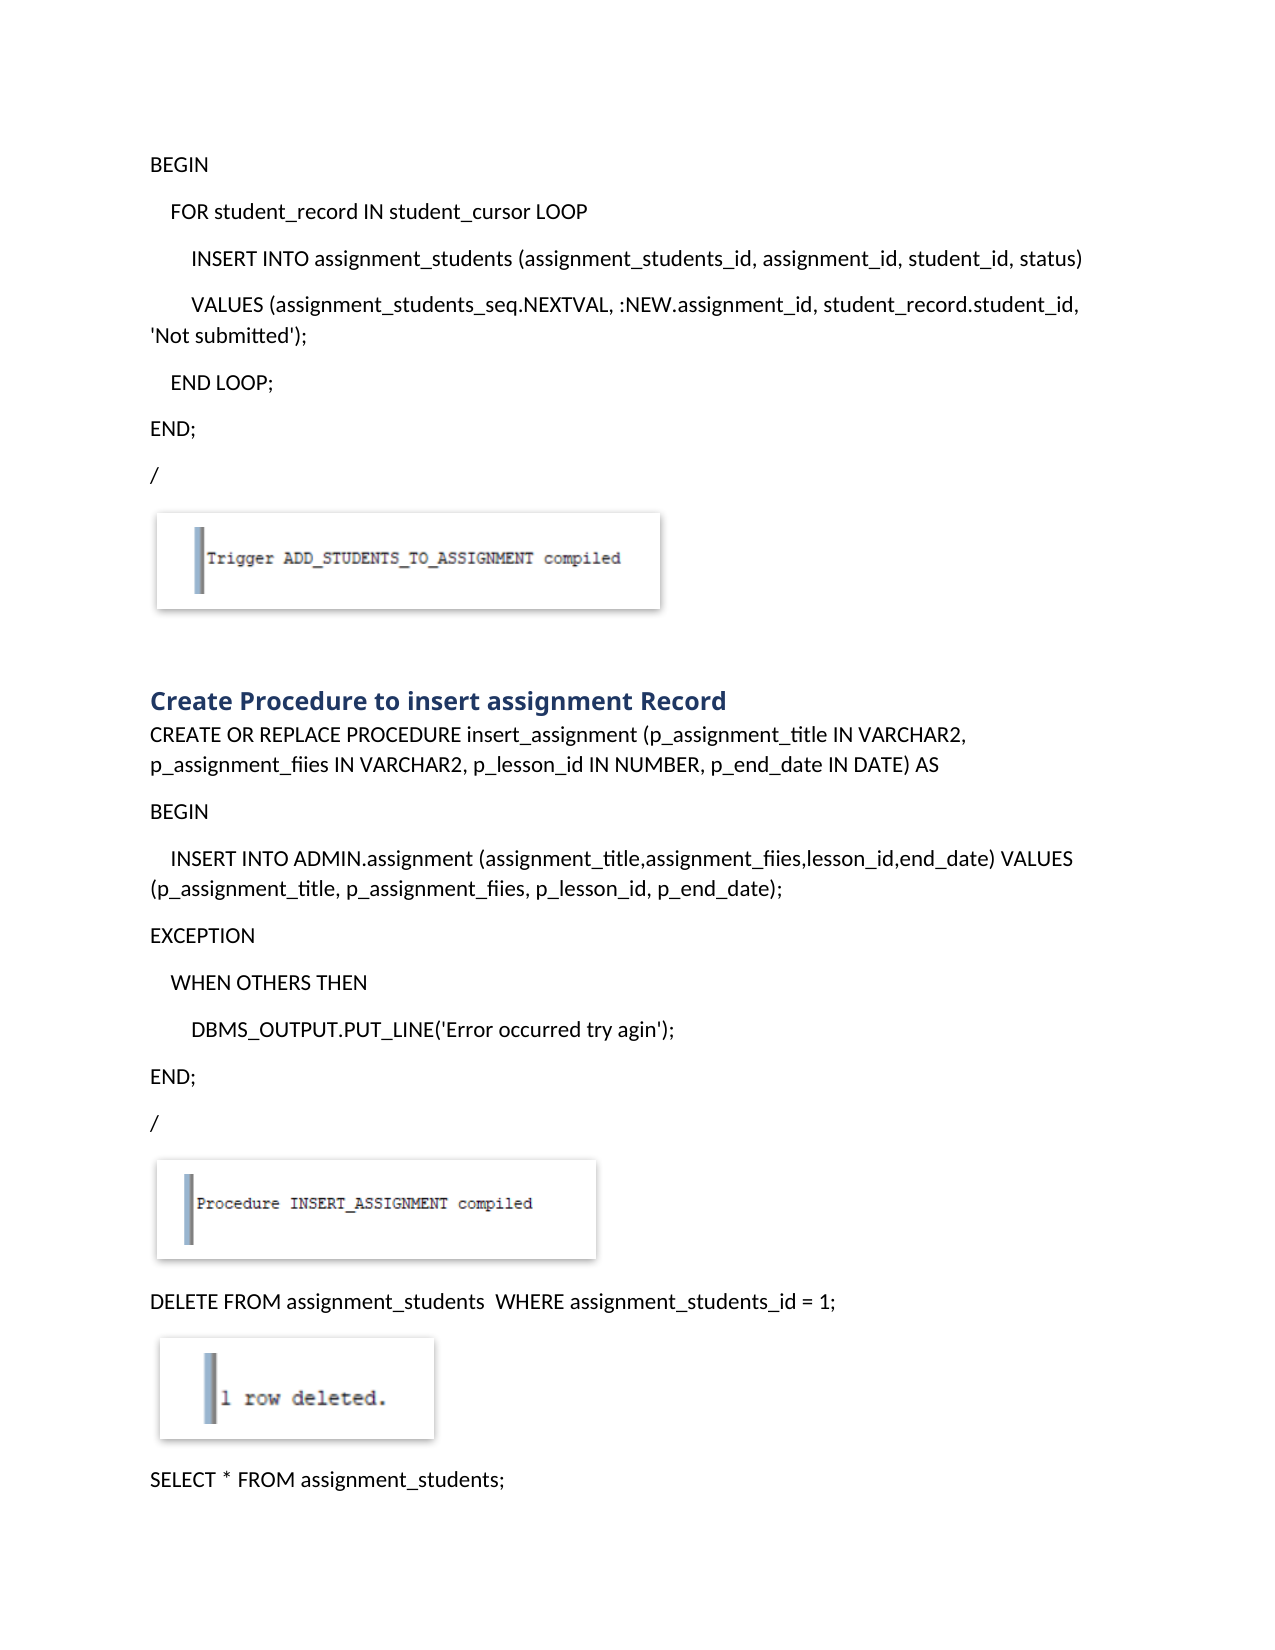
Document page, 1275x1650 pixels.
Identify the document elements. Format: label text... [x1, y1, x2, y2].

text BEGIN [150, 150, 1125, 178]
subtitle Create Procedure to insert assignment Record [150, 683, 1125, 718]
text VALUES (assignment_students_seq.NEXTVAL, :NEW.assignment_id, student_record.student_id, 'Not submitted'); [150, 291, 1125, 349]
text END LOOP; [150, 368, 1125, 396]
text / [150, 1109, 1125, 1137]
text BEGIN [150, 797, 1125, 825]
text FOR student_record IN student_cursor LOOP [150, 197, 1125, 225]
text END; [150, 1062, 1125, 1090]
text EXCEPTION [150, 921, 1125, 949]
text DBMS_OUTPUT.PUT_LINE('Error occurred try agin'); [150, 1015, 1125, 1043]
picture [175, 1353, 420, 1424]
text INSERT INTO ADMIN.assignment (assignment_title,assignment_fiies,lesson_id,end_date) VALUES (p_assignment_title, p_assignment_fiies, p_lesson_id, p_end_date); [150, 844, 1125, 902]
text WHEN OTHERS THEN [150, 968, 1125, 996]
text DELETE FROM assignment_students WHERE assignment_students_id = 1; [150, 1287, 1125, 1315]
text CREATE OR REPLACE PROCEDURE insert_assignment (p_assignment_title IN VARCHAR2, p_assignment_fiies IN VARCHAR2, p_lesson_id IN NUMBER, p_end_date IN DATE) AS [150, 720, 1125, 778]
text INSERT INTO assignment_students (assignment_students_id, assignment_id, student_id, status) [150, 244, 1125, 272]
picture [172, 1174, 581, 1245]
text END; [150, 414, 1125, 443]
text SELECT * FROM assignment_students; [150, 1466, 1125, 1494]
picture [172, 527, 646, 594]
text / [150, 461, 1125, 489]
